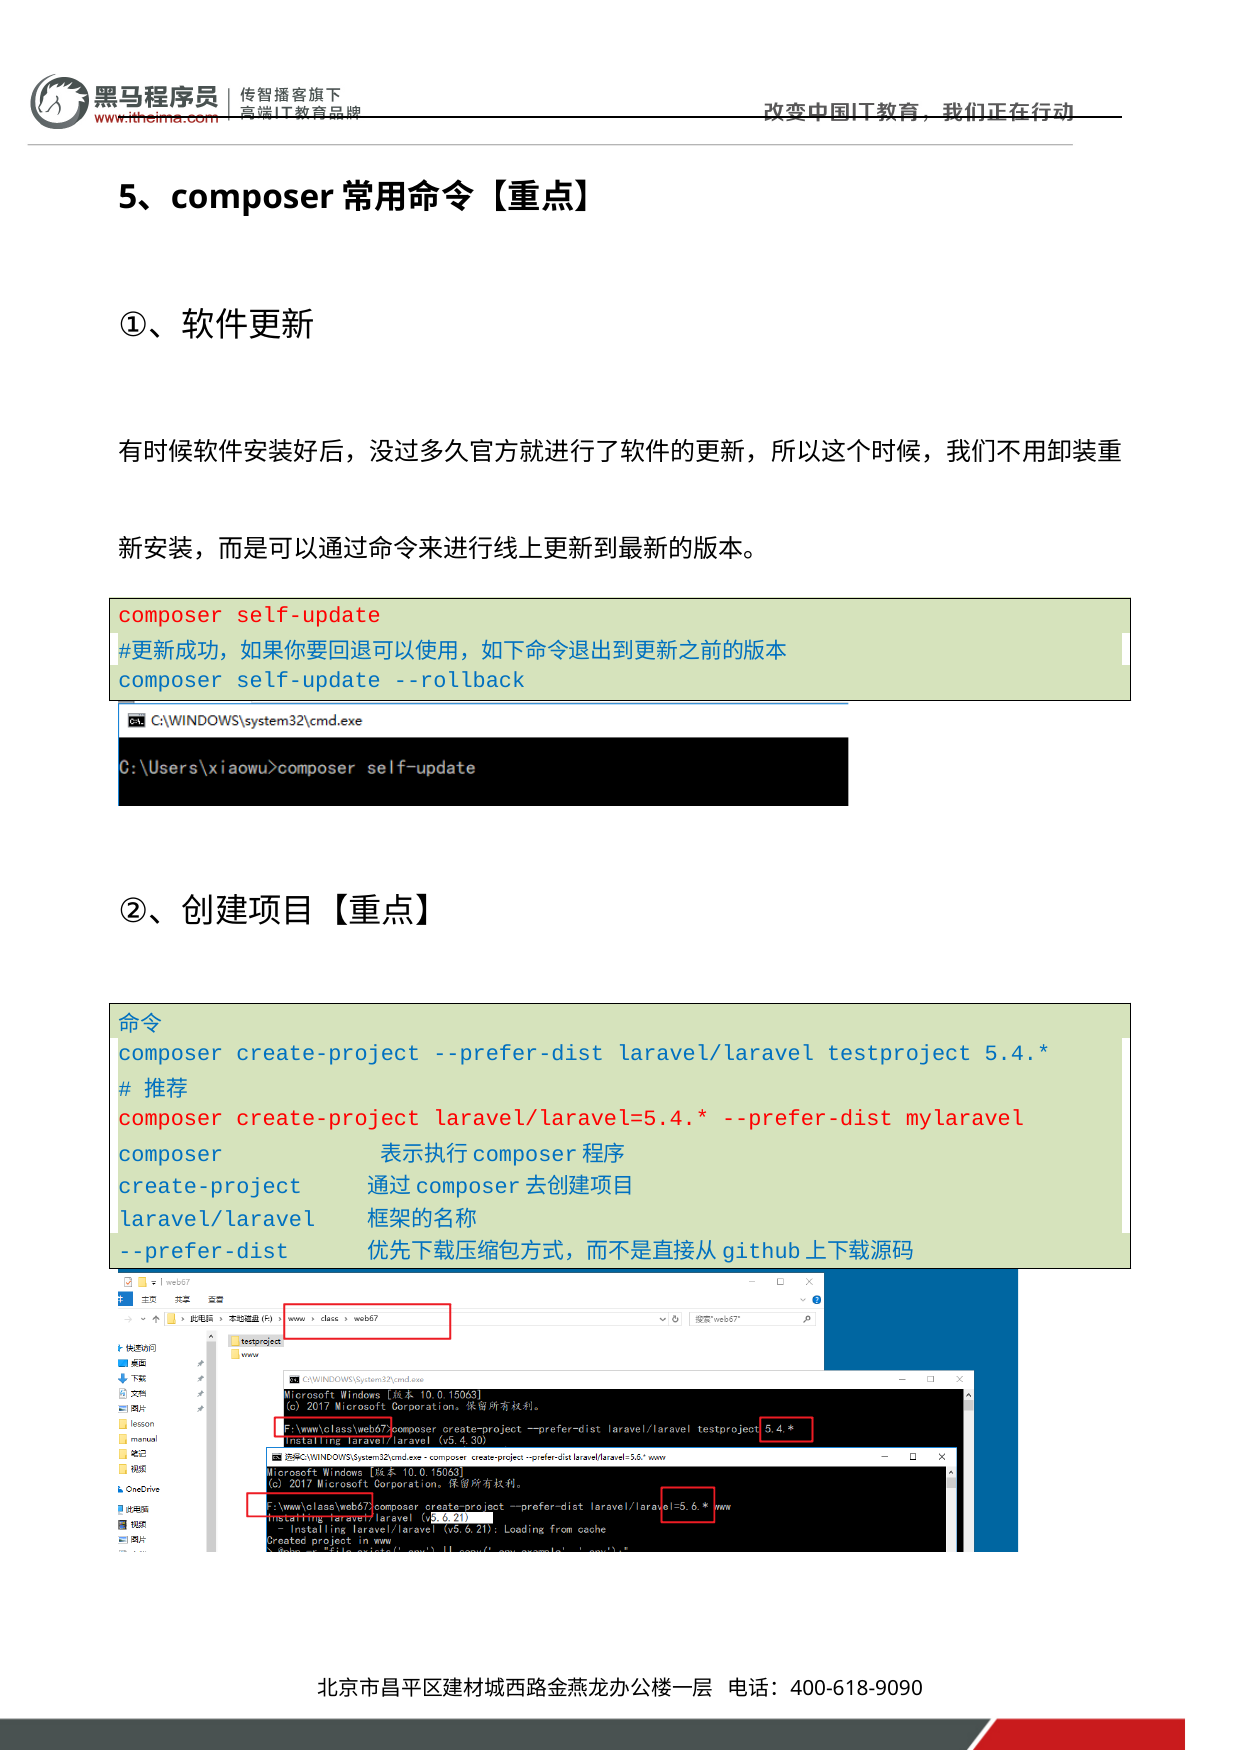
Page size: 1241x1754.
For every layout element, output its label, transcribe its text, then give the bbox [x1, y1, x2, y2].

text # 推荐 [118, 1071, 1122, 1103]
text 有时候软件安装好后，没过多久官方就进行了软件的更新，所以这个时候，我们不用卸装重新安装，而是可以通过命令来进行线上更新到最新的版本。 [118, 417, 1122, 579]
text #更新成功，如果你要回退可以使用，如下命令退出到更新之前的版本 [118, 633, 1122, 662]
text --prefer-dist 优先下载压缩包方式，而不是直接从github上下载源码 [110, 1230, 1130, 1268]
picture [0, 1659, 1186, 1750]
text create-project 通过composer去创建项目 [118, 1168, 1122, 1201]
picture [0, 3, 1176, 153]
text composer self-update [110, 599, 1130, 633]
subtitle ①、软件更新 [118, 289, 1122, 354]
text composer self-update --rollback [110, 662, 1130, 700]
subtitle ②、创建项目【重点】 [118, 875, 1122, 940]
picture [118, 1269, 1019, 1552]
text composer create-project laravel/laravel=5.4.* --prefer-dist mylaravel [118, 1103, 1122, 1136]
text laravel/laravel 框架的名称 [118, 1201, 1122, 1230]
text composer create-project --prefer-dist laravel/laravel testproject 5.4.* [118, 1038, 1122, 1071]
text 命令 [110, 1004, 1130, 1038]
subtitle 5、composer常用命令【重点】 [118, 162, 1122, 227]
text composer 表示执行composer程序 [118, 1136, 1122, 1168]
picture [118, 701, 849, 806]
